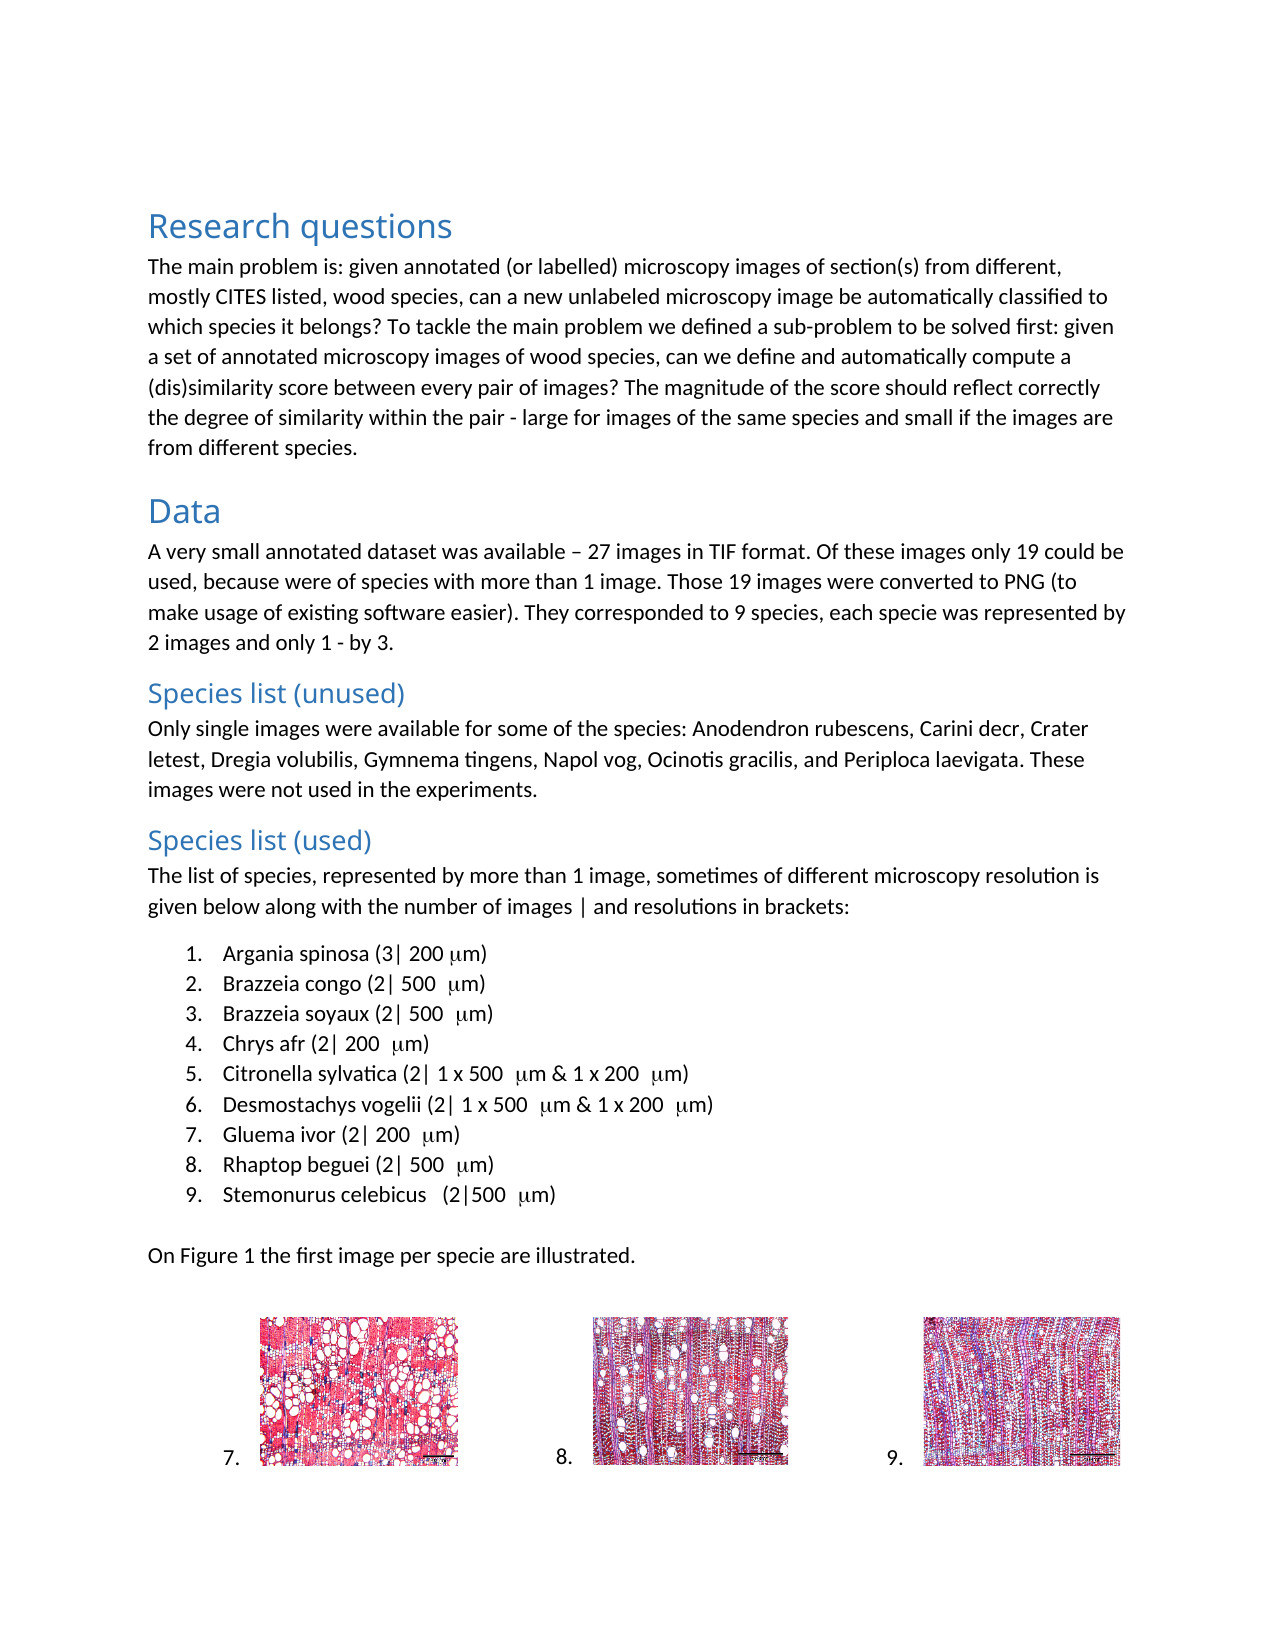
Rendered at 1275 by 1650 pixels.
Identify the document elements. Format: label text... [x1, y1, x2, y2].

text A very small annotated dataset was available – 27 images in TIF format. Of these images only 19 could be used, because were of species with more than 1 image. Those 19 images were converted to PNG (to make usage of existing software easier). They corresponded to 9 species, each specie was represented by 2 images and only 1 - by 3. [148, 537, 1127, 656]
text Only single images were available for some of the species: Anodendron rubescens, Carini decr, Crater letest, Dregia volubilis, Gymnema tingens, Napol vog, Ocinotis gracilis, and Periploca laevigata. These images were not used in the experiments. [148, 714, 1127, 803]
table_header [799, 1318, 1131, 1471]
list Rhaptop beguei (2| 500m) [185, 1150, 1127, 1178]
picture [260, 1317, 458, 1466]
text The list of species, represented by more than 1 image, sometimes of different microscopy resolution is given below along with the number of images | and resolutions in brackets: [148, 862, 1127, 920]
list Stemonurus celebicus (2|500m) [185, 1180, 1127, 1208]
list Chrys afr (2| 200m) [185, 1029, 1127, 1057]
list On Figure 1 the first image per specie are illustrated. [148, 1241, 1127, 1269]
subtitle Species list (unused) [148, 675, 1127, 712]
list Citronella sylvatica (2| 1 x 500m & 1 x 200m) [185, 1059, 1127, 1087]
picture [593, 1317, 789, 1465]
text The main problem is: given annotated (or labelled) microscopy images of section(s) from different, mostly CITES listed, wood species, can a new unlabeled microscopy image be automatically classified to which species it belongs? To tackle the main problem we defined a sub-problem to be solved first: given a set of annotated microscopy images of wood species, can we define and automatically compute a (dis)similarity score between every pair of images? The magnitude of the score should reflect correctly the degree of similarity within the pair - large for images of the same species and small if the images are from different species. [148, 252, 1127, 461]
picture [923, 1317, 1121, 1466]
list Desmostachys vogelii (2| 1 x 500m & 1 x 200m) [185, 1090, 1127, 1118]
subtitle Species list (used) [148, 822, 1127, 859]
list Argania spinosa (3| 200 m) [185, 939, 1127, 967]
subtitle Data [148, 488, 1127, 534]
list Brazzeia soyaux (2| 500m) [185, 999, 1127, 1027]
table_header [469, 1318, 799, 1471]
list Brazzeia congo (2| 500m) [185, 969, 1127, 997]
table_header [136, 1318, 469, 1471]
subtitle Research questions [148, 203, 1127, 248]
list Gluema ivor (2| 200m) [185, 1120, 1127, 1148]
